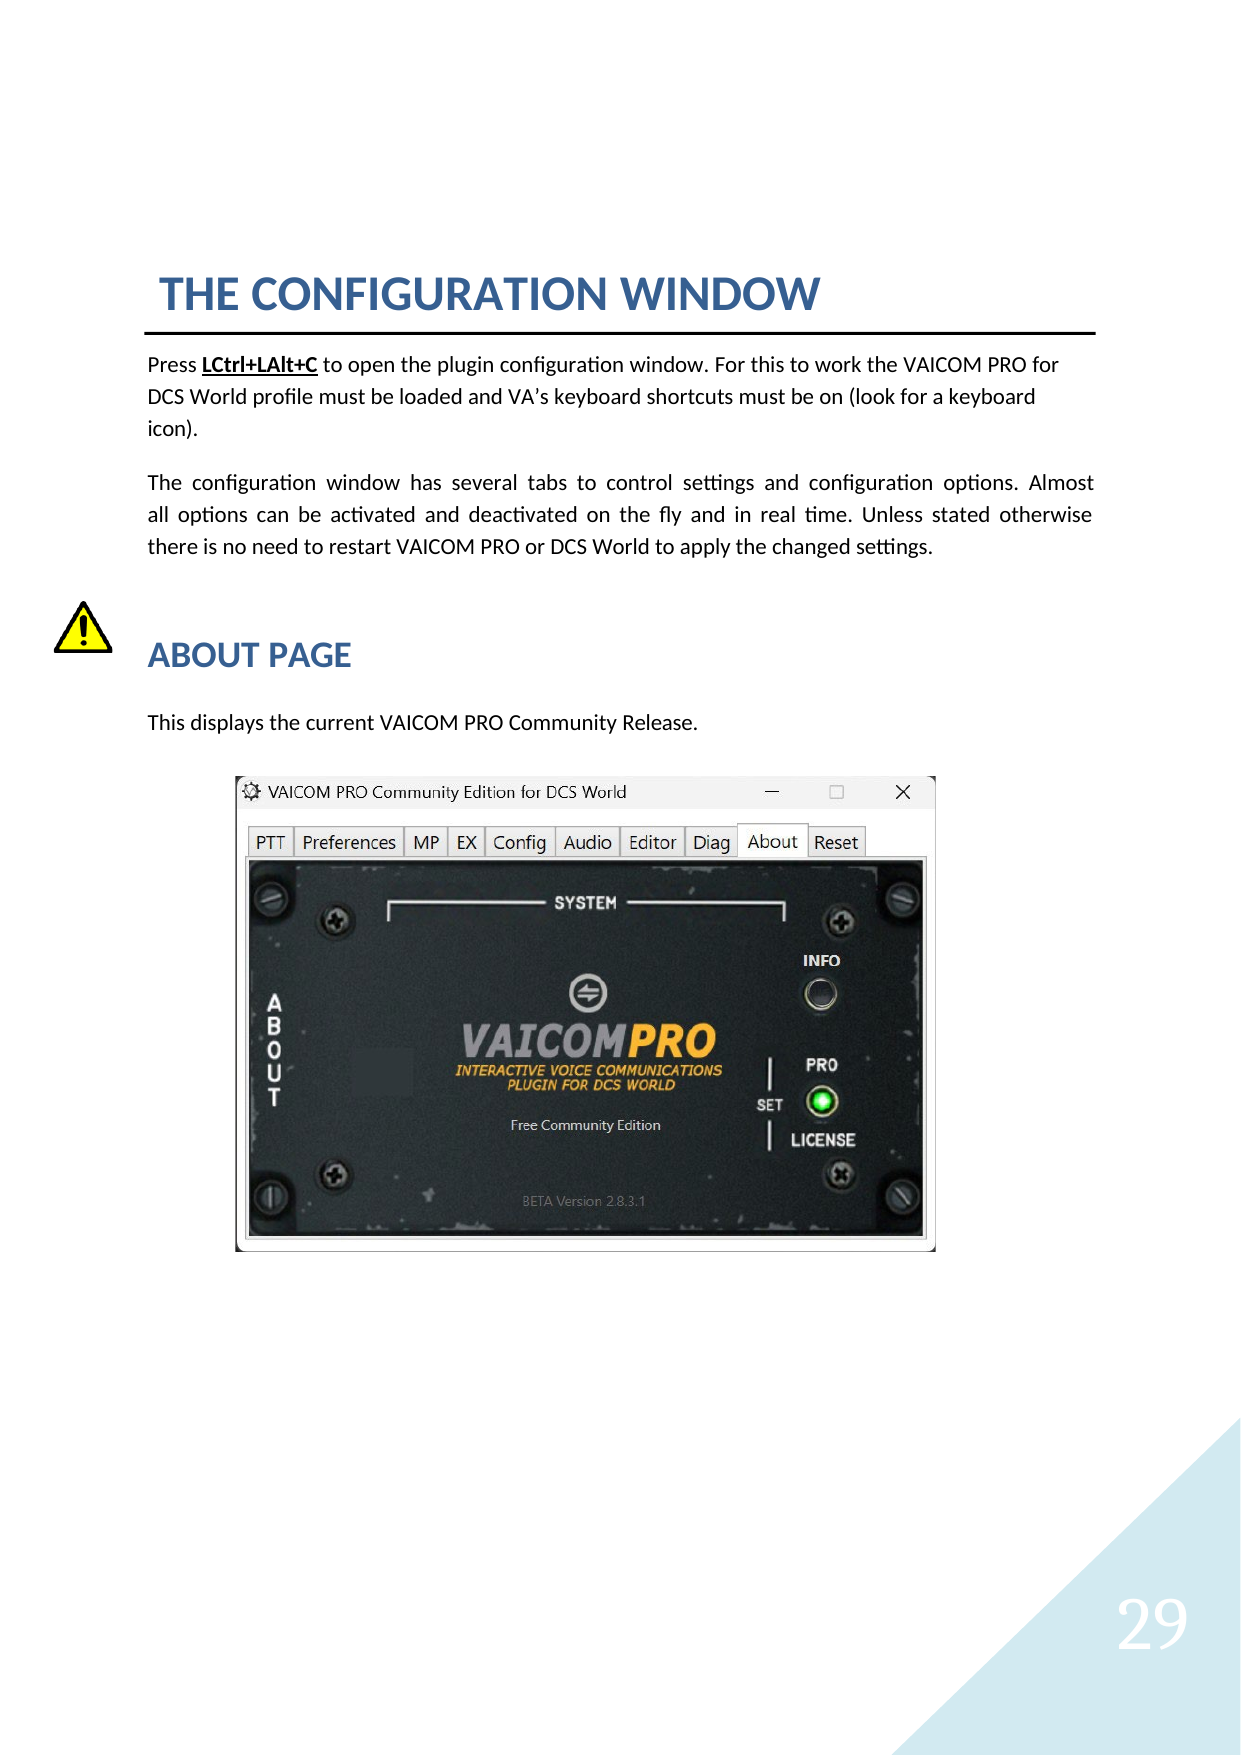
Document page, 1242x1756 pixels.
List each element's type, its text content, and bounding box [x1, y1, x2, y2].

text Press LCtrl+LAlt+C to open the plugin configuration window. For this to work the VAICOM PRO for DCS World profile must be loaded and VA’s keyboard shortcuts must be on (look for a keyboard icon). [147, 350, 1078, 442]
subtitle ABOUT PAGE [147, 631, 1131, 676]
picture [235, 776, 936, 1252]
text This displays the current VAICOM PRO Community Release. [147, 708, 1131, 736]
text The configuration window has several tabs to control settings and configuration options. Almost all options can be activated and deactivated on the fly and in real time. Unless stated otherwise there is no need to restart VAICOM PRO or DCS World to apply the changed settings. [147, 468, 1094, 560]
picture [53, 601, 113, 653]
subtitle THE CONFIGURATION WINDOW [147, 262, 1131, 322]
